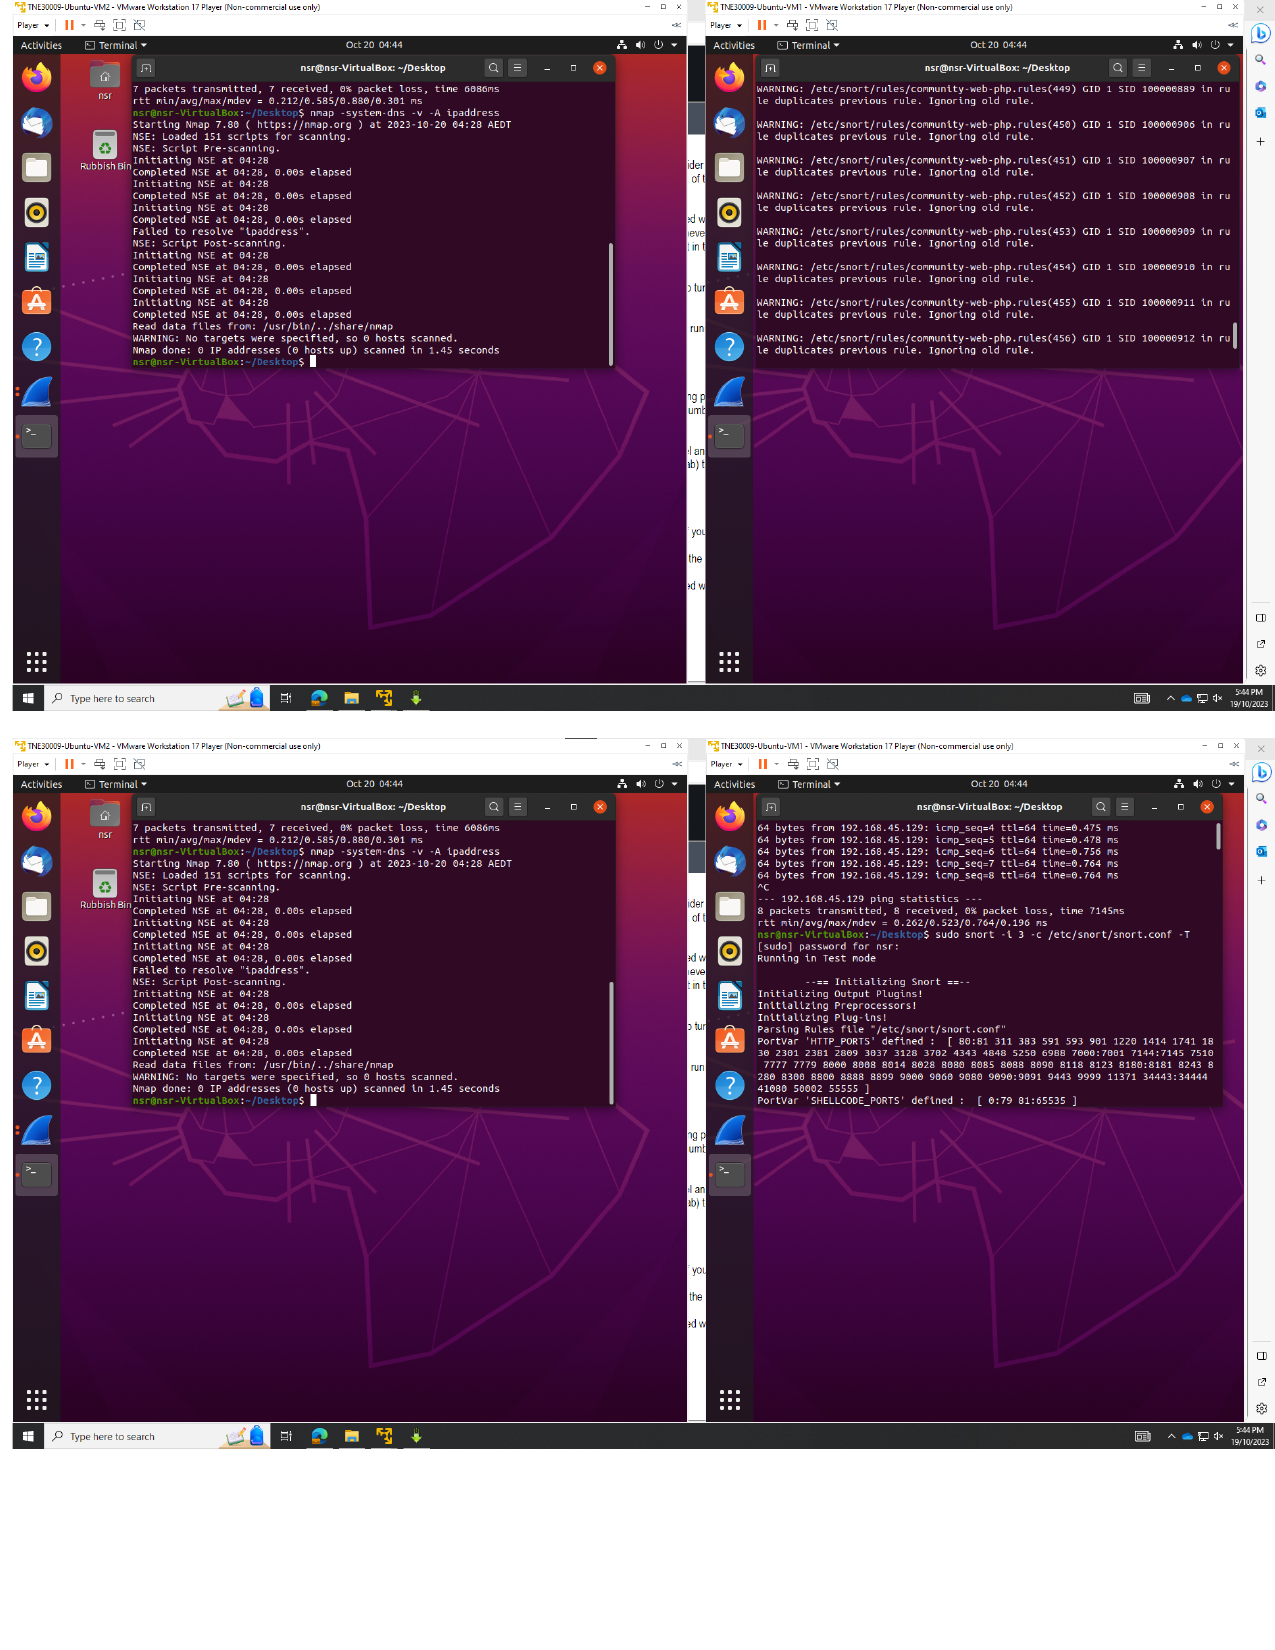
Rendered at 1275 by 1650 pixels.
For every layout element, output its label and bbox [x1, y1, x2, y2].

picture [12, 738, 1275, 1449]
picture [12, 0, 1275, 711]
